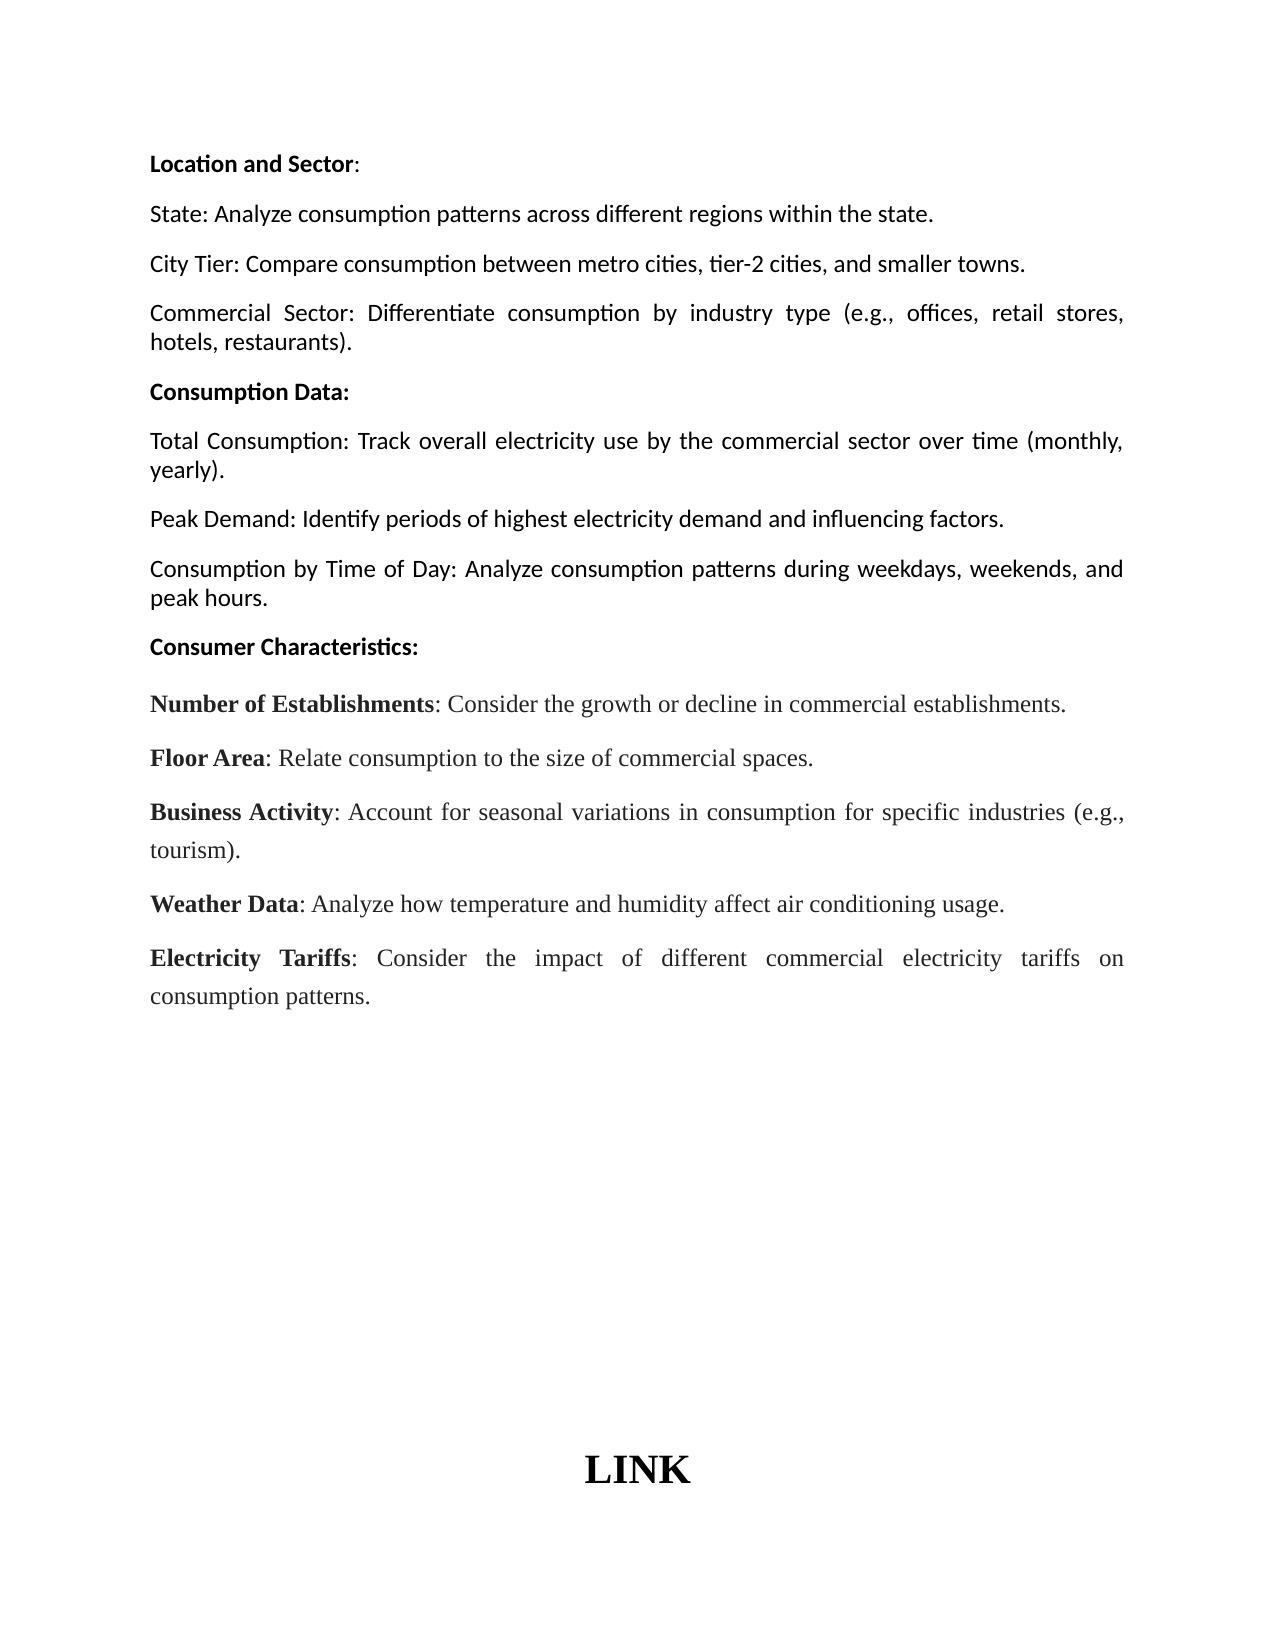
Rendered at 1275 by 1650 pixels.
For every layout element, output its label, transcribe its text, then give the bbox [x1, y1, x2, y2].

text Location and Sector: [150, 150, 1125, 179]
text Weather Data: Analyze how temperature and humidity affect air conditioning usage. [150, 882, 1125, 920]
text City Tier: Compare consumption between metro cities, tier-2 cities, and smaller towns. [150, 249, 1125, 278]
text Commercial Sector: Differentiate consumption by industry type (e.g., offices, retail stores, hotels, restaurants). [150, 299, 1125, 356]
text Consumer Characteristics: [150, 633, 1125, 662]
text LINK [150, 1453, 1125, 1491]
text Peak Demand: Identify periods of highest electricity demand and influencing factors. [150, 505, 1125, 534]
text State: Analyze consumption patterns across different regions within the state. [150, 199, 1125, 228]
text Total Consumption: Track overall electricity use by the commercial sector over time (monthly, yearly). [150, 427, 1125, 484]
text Consumption Data: [150, 377, 1125, 406]
text Number of Establishments: Consider the growth or decline in commercial establishments. [150, 682, 1125, 720]
text Electricity Tariffs: Consider the impact of different commercial electricity tariffs on consumption patterns. [150, 937, 1125, 1012]
text Consumption by Time of Day: Analyze consumption patterns during weekdays, weekends, and peak hours. [150, 554, 1125, 612]
text Business Activity: Account for seasonal variations in consumption for specific industries (e.g., tourism). [150, 791, 1125, 866]
text Floor Area: Relate consumption to the size of commercial spaces. [150, 737, 1125, 774]
